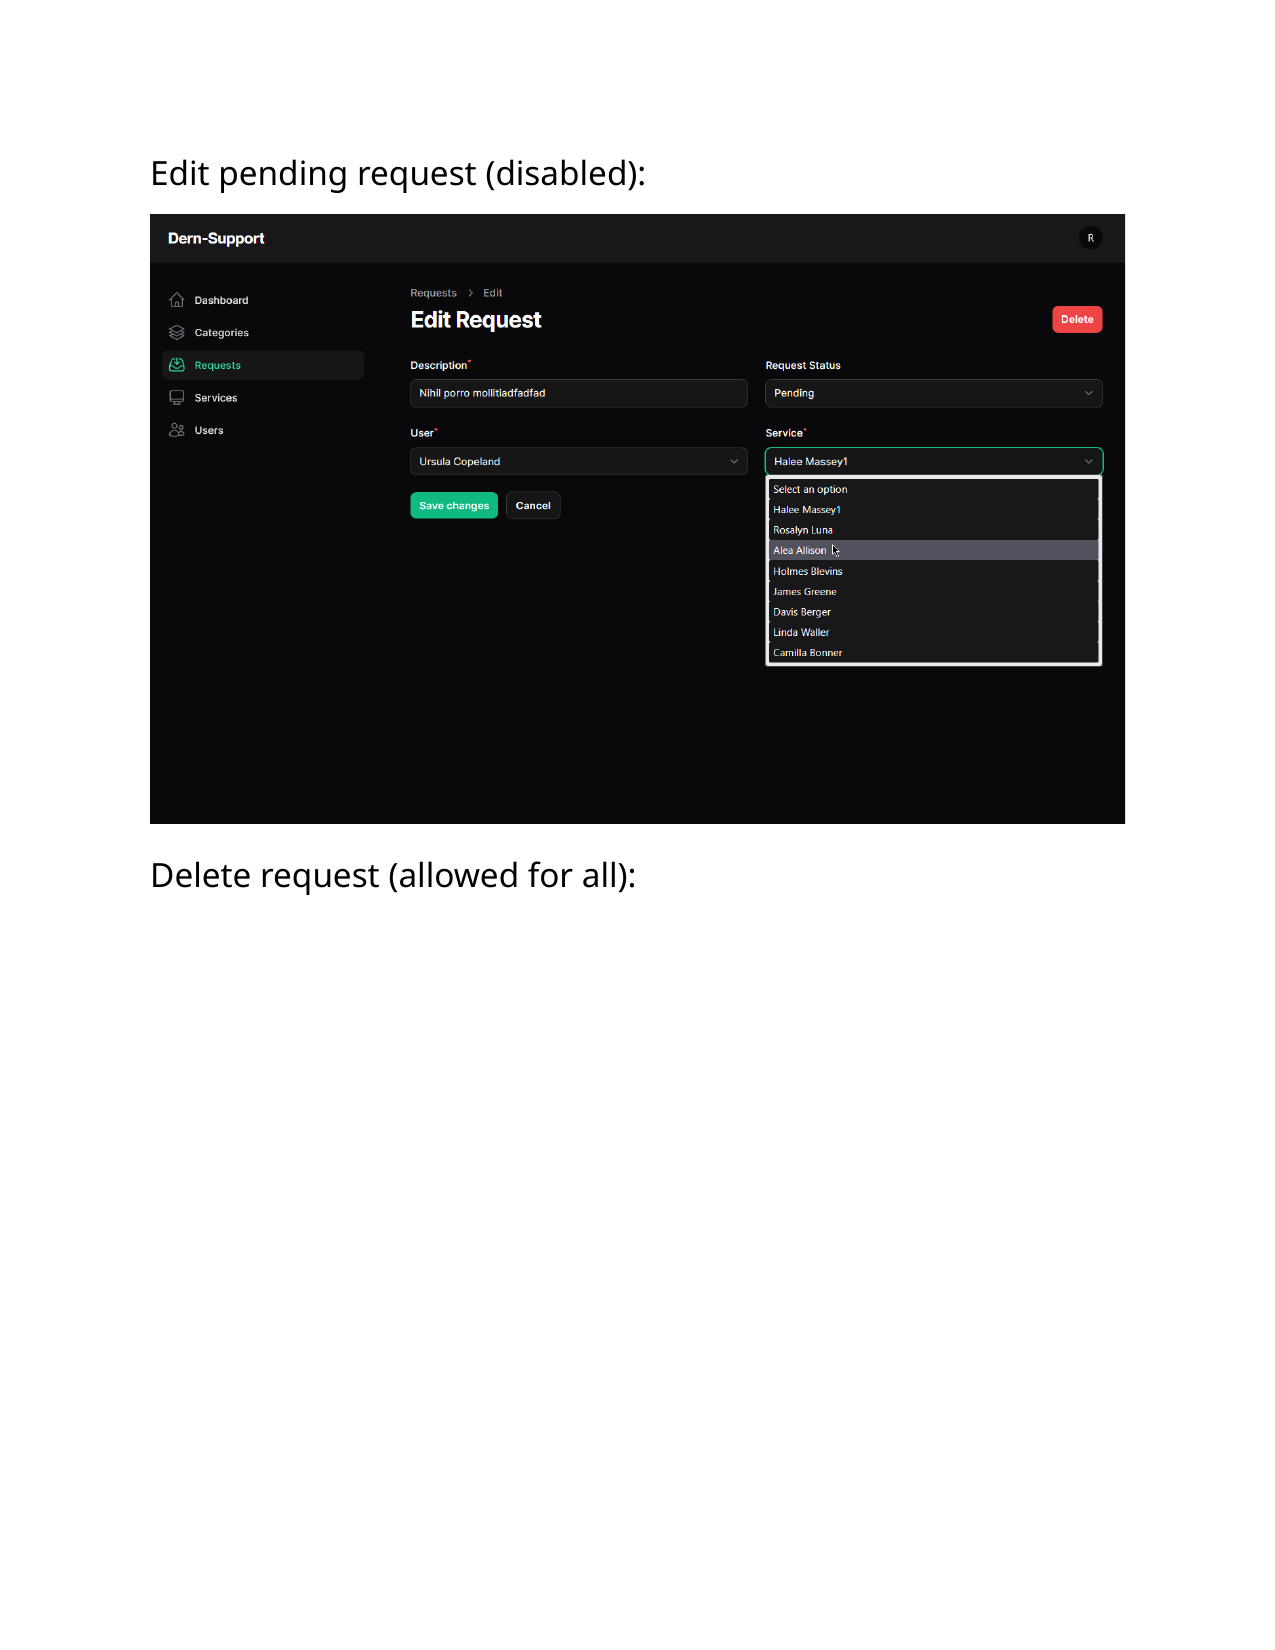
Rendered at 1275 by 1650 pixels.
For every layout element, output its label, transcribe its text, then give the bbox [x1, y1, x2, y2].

text Delete request (allowed for all): [150, 852, 1125, 897]
picture [150, 214, 1125, 824]
text Edit pending request (disabled): [150, 150, 1125, 195]
